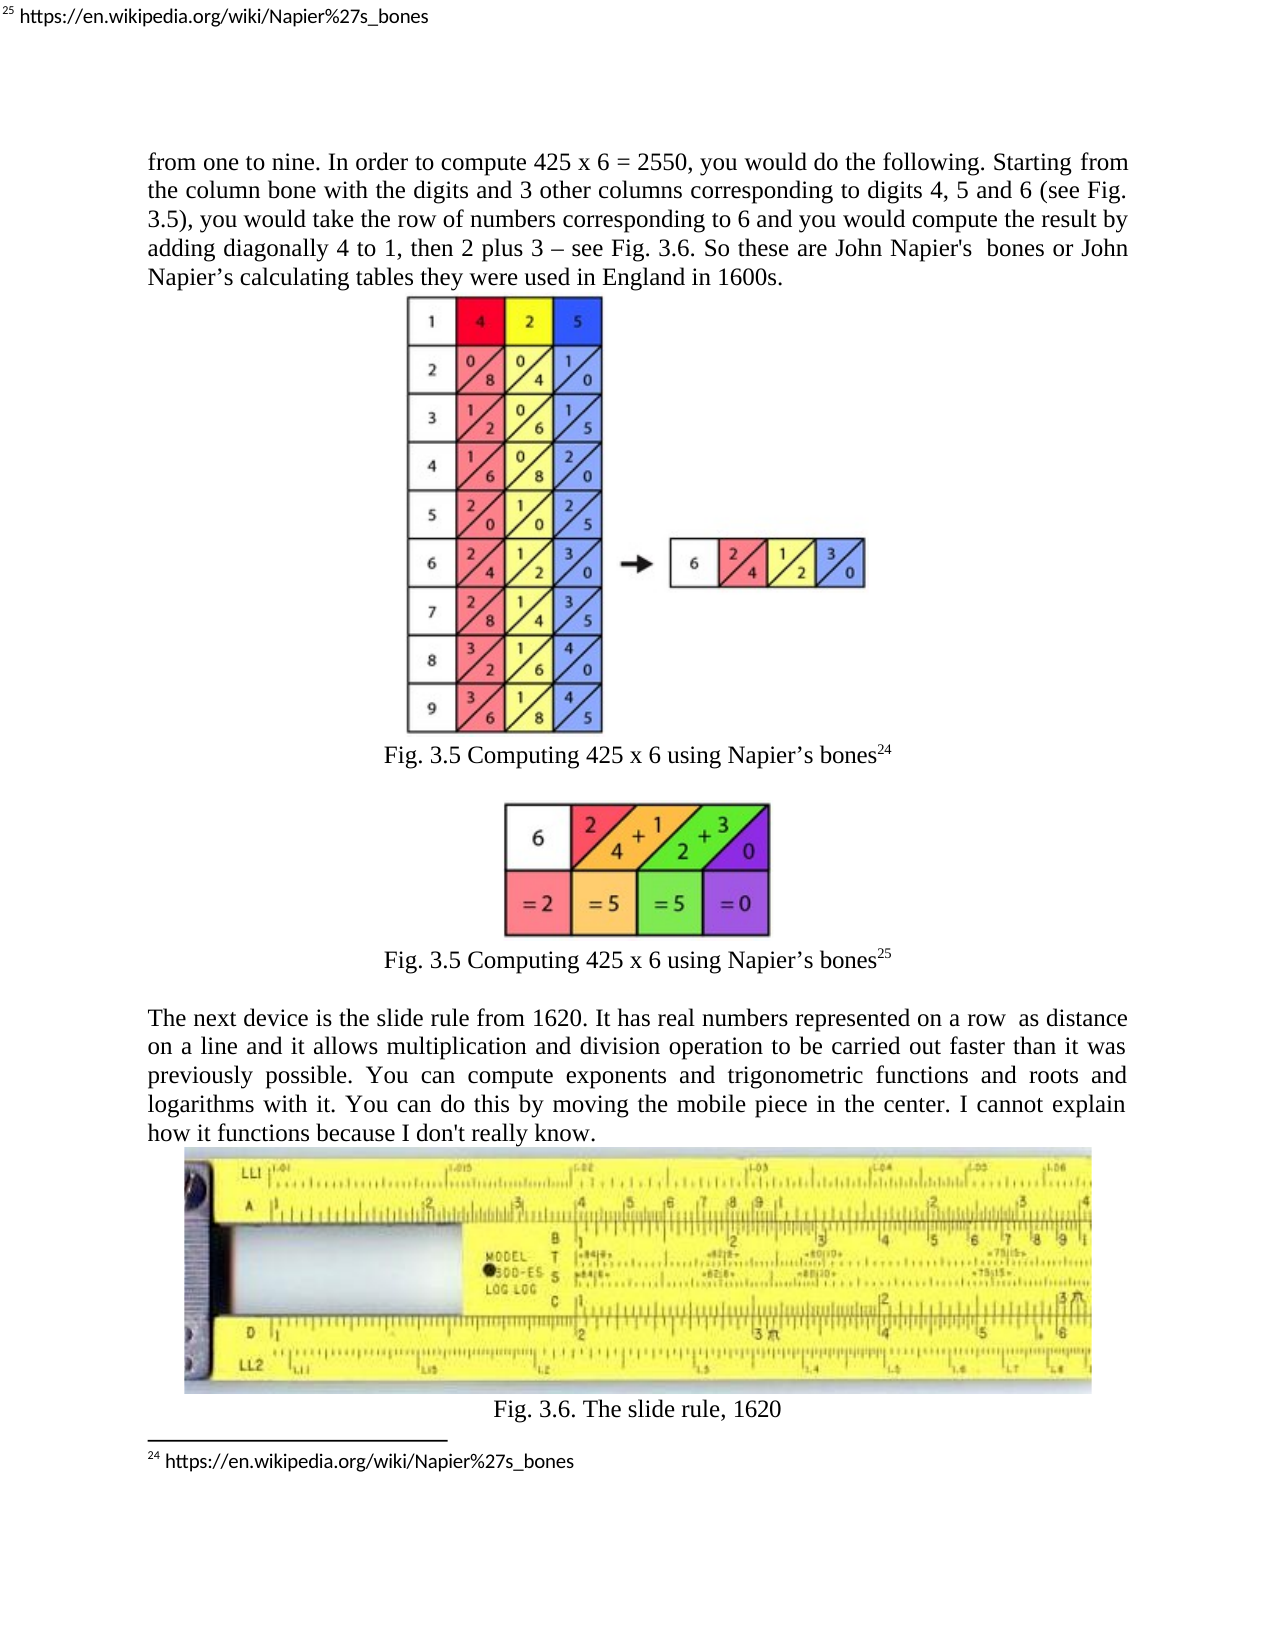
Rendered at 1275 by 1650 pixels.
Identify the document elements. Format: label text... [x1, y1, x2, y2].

text 24 https://en.wikipedia.org/wiki/Napier%27s_bones [147, 1448, 1162, 1473]
text The next device is the slide rule from 1620. It has real numbers represented on a row as distance on a line and it allows multiplication and division operation to be carried out faster than it was previously possible. You can compute exponents and trigonometric functions and roots and logarithms with it. You can do this by moving the mobile piece in the center. I cannot explain how it functions because I don't really know. [147, 1003, 1128, 1146]
text from one to nine. In order to compute 425 x 6 = 2550, you would do the following. Starting from the column bone with the digits and 3 other columns corresponding to digits 4, 5 and 6 (see Fig. 3.5), you would take the row of numbers corresponding to 6 and you would compute the result by adding diagonally 4 to 1, then 2 plus 3 – see Fig. 3.6. So these are John Napier's bones or John Napier’s calculating tables they were used in England in 1600s. [147, 147, 1128, 290]
picture [184, 1147, 1092, 1394]
text Fig. 3.5 Computing 425 x 6 using Napier’s bones24 [114, 294, 1161, 769]
text Fig. 3.5 Computing 425 x 6 using Napier’s bones25 [114, 802, 1161, 974]
text Fig. 3.6. The slide rule, 1620 [388, 1394, 887, 1423]
